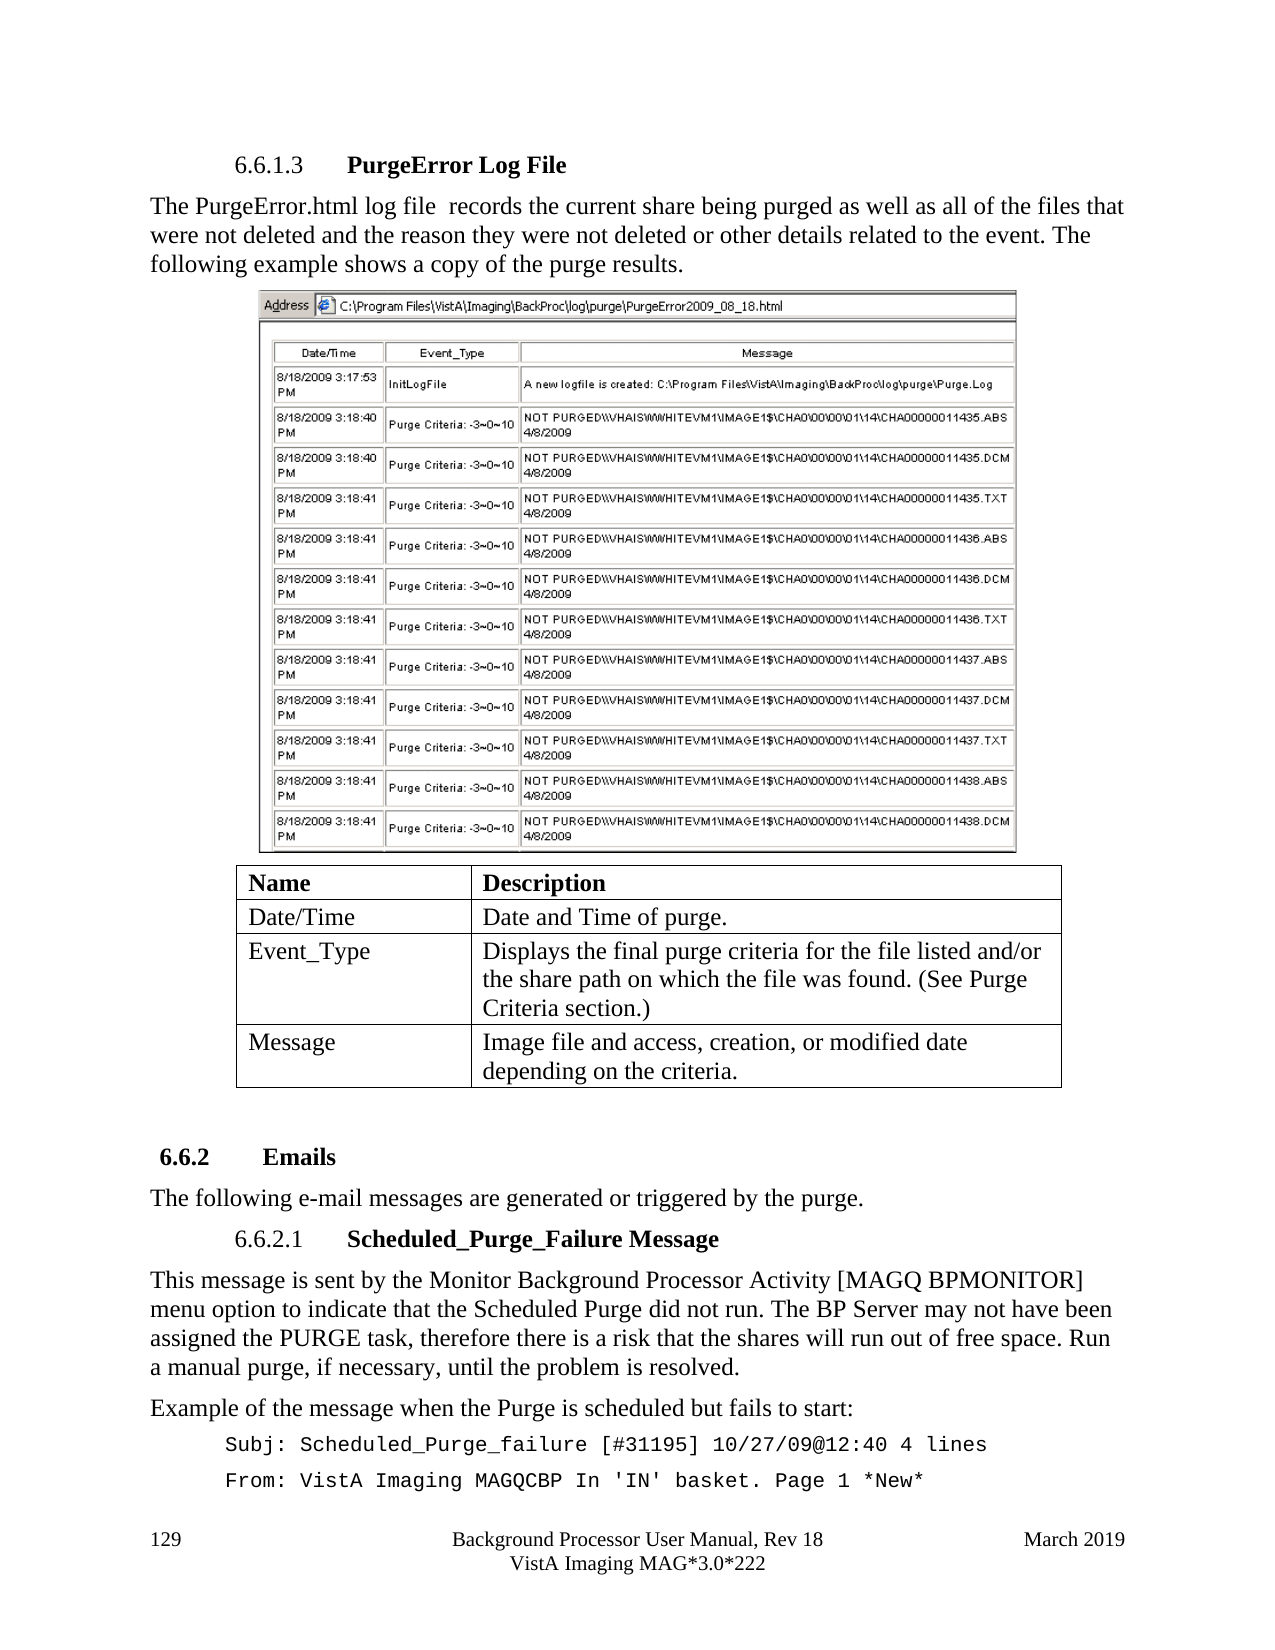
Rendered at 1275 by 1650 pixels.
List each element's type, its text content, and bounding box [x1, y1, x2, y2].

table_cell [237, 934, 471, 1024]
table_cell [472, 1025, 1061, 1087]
text The PurgeError.html log file records the current share being purged as well as all of the files that were not deleted and the reason they were not deleted or other details related to the event. The following example shows a copy of the purge results. [150, 191, 1125, 277]
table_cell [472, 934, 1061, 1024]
text This message is sent by the Monitor Background Processor Activity [MAGQ BPMONITOR] menu option to indicate that the Scheduled Purge did not run. The BP Server may not have been assigned the PURGE task, therefore there is a risk that the shares will run out of free space. Run a manual purge, if necessary, until the problem is resolved. [150, 1265, 1125, 1380]
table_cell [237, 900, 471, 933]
text Subj: Scheduled_Purge_failure [#31195] 10/27/09@12:40 4 lines [225, 1434, 1125, 1458]
subtitle Scheduled_Purge_Failure Message [234, 1224, 1125, 1253]
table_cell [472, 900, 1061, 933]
text The following e-mail messages are generated or triggered by the purge. [150, 1183, 1125, 1212]
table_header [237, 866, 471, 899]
text Example of the message when the Purge is scheduled but fails to start: [150, 1393, 1125, 1422]
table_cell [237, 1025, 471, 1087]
text From: VistA Imaging MAGQCBP In 'IN' basket. Page 1 *New* [225, 1470, 1125, 1494]
subtitle Emails [159, 1142, 1125, 1170]
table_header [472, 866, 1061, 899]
subtitle PurgeError Log File [234, 150, 1125, 179]
